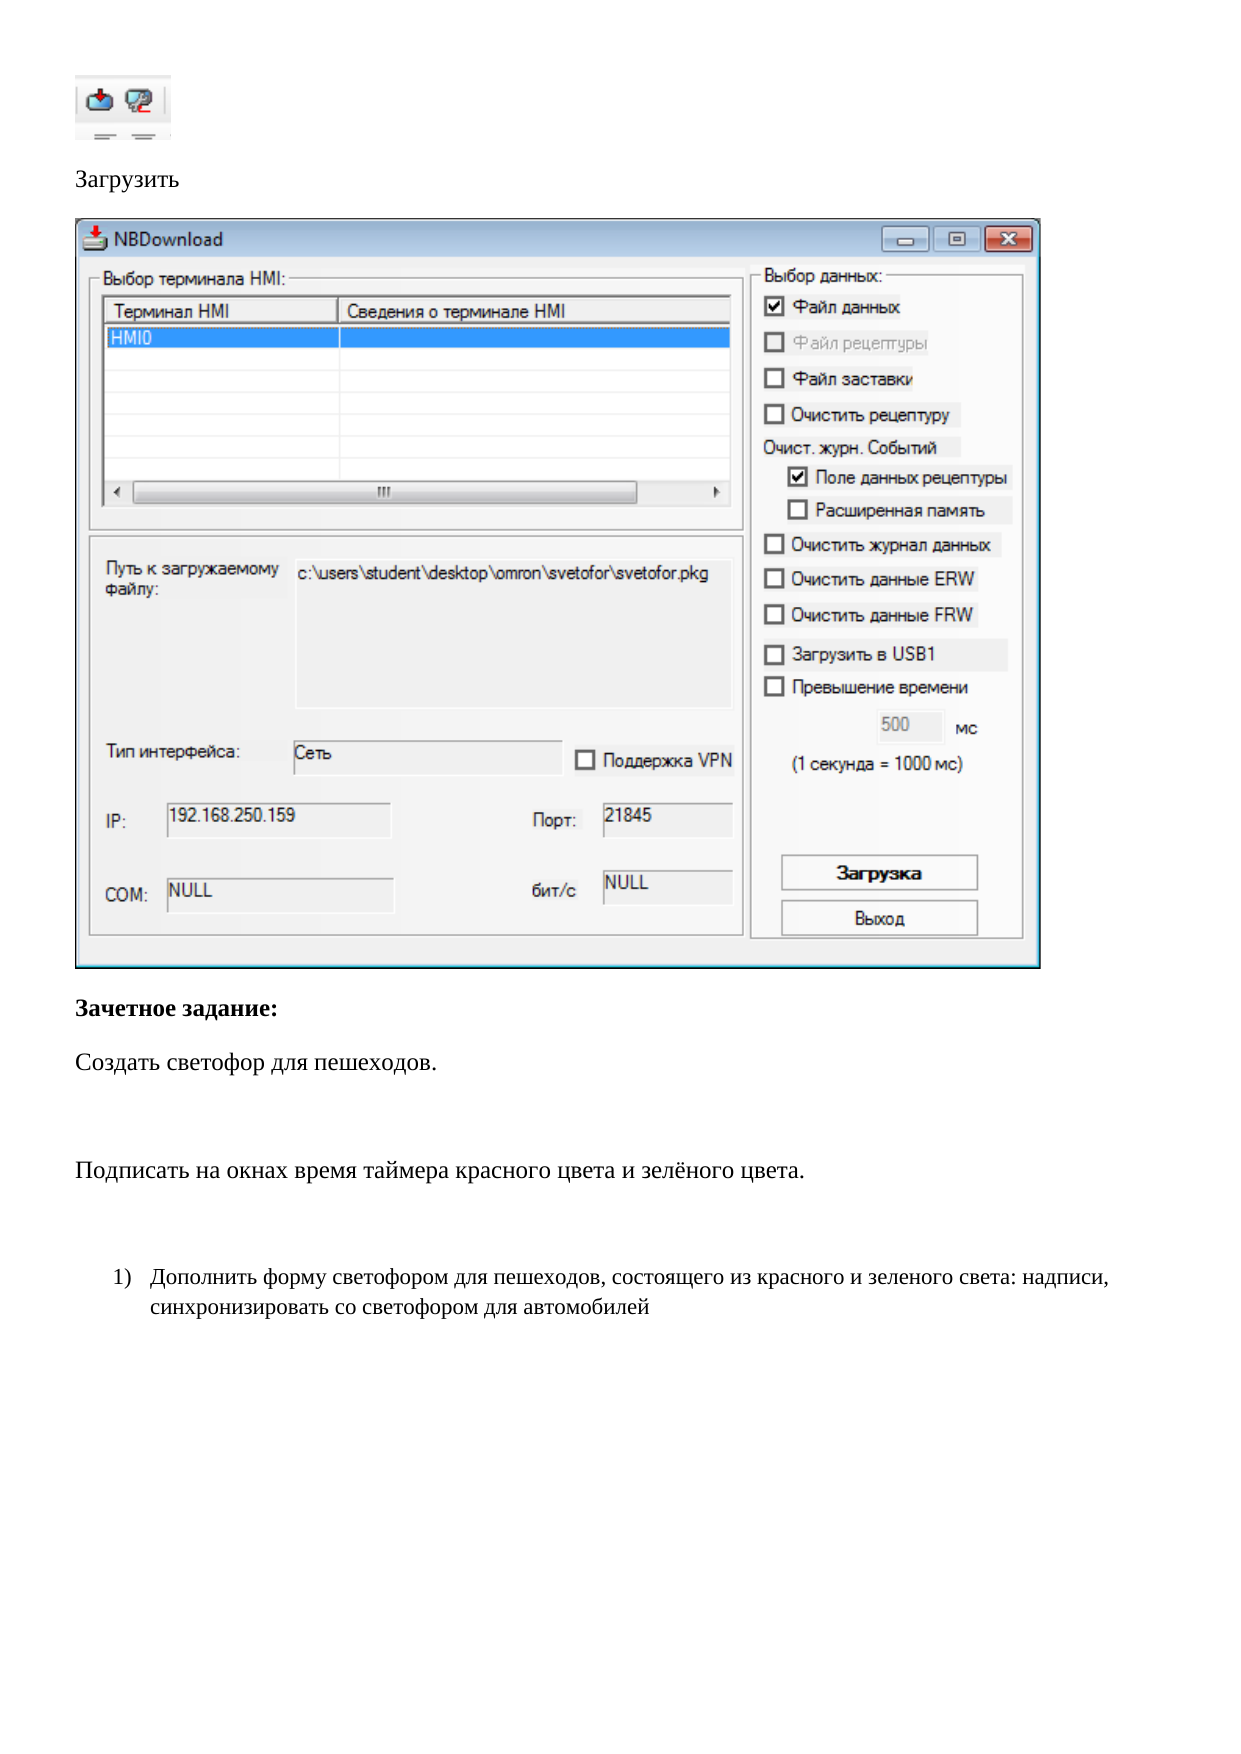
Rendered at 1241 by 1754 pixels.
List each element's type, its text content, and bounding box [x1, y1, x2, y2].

text Загрузить [75, 164, 1165, 193]
text Создать светофор для пешеходов. [75, 1047, 1165, 1076]
picture [75, 75, 171, 140]
picture [75, 218, 1041, 969]
text Зачетное задание: [75, 993, 1165, 1022]
text Подписать на окнах время таймера красного цвета и зелёного цвета. [75, 1155, 1165, 1184]
list Дополнить форму светофором для пешеходов, состоящего из красного и зеленого света: надписи, синхронизировать со светофором для автомобилей [112, 1263, 1165, 1319]
